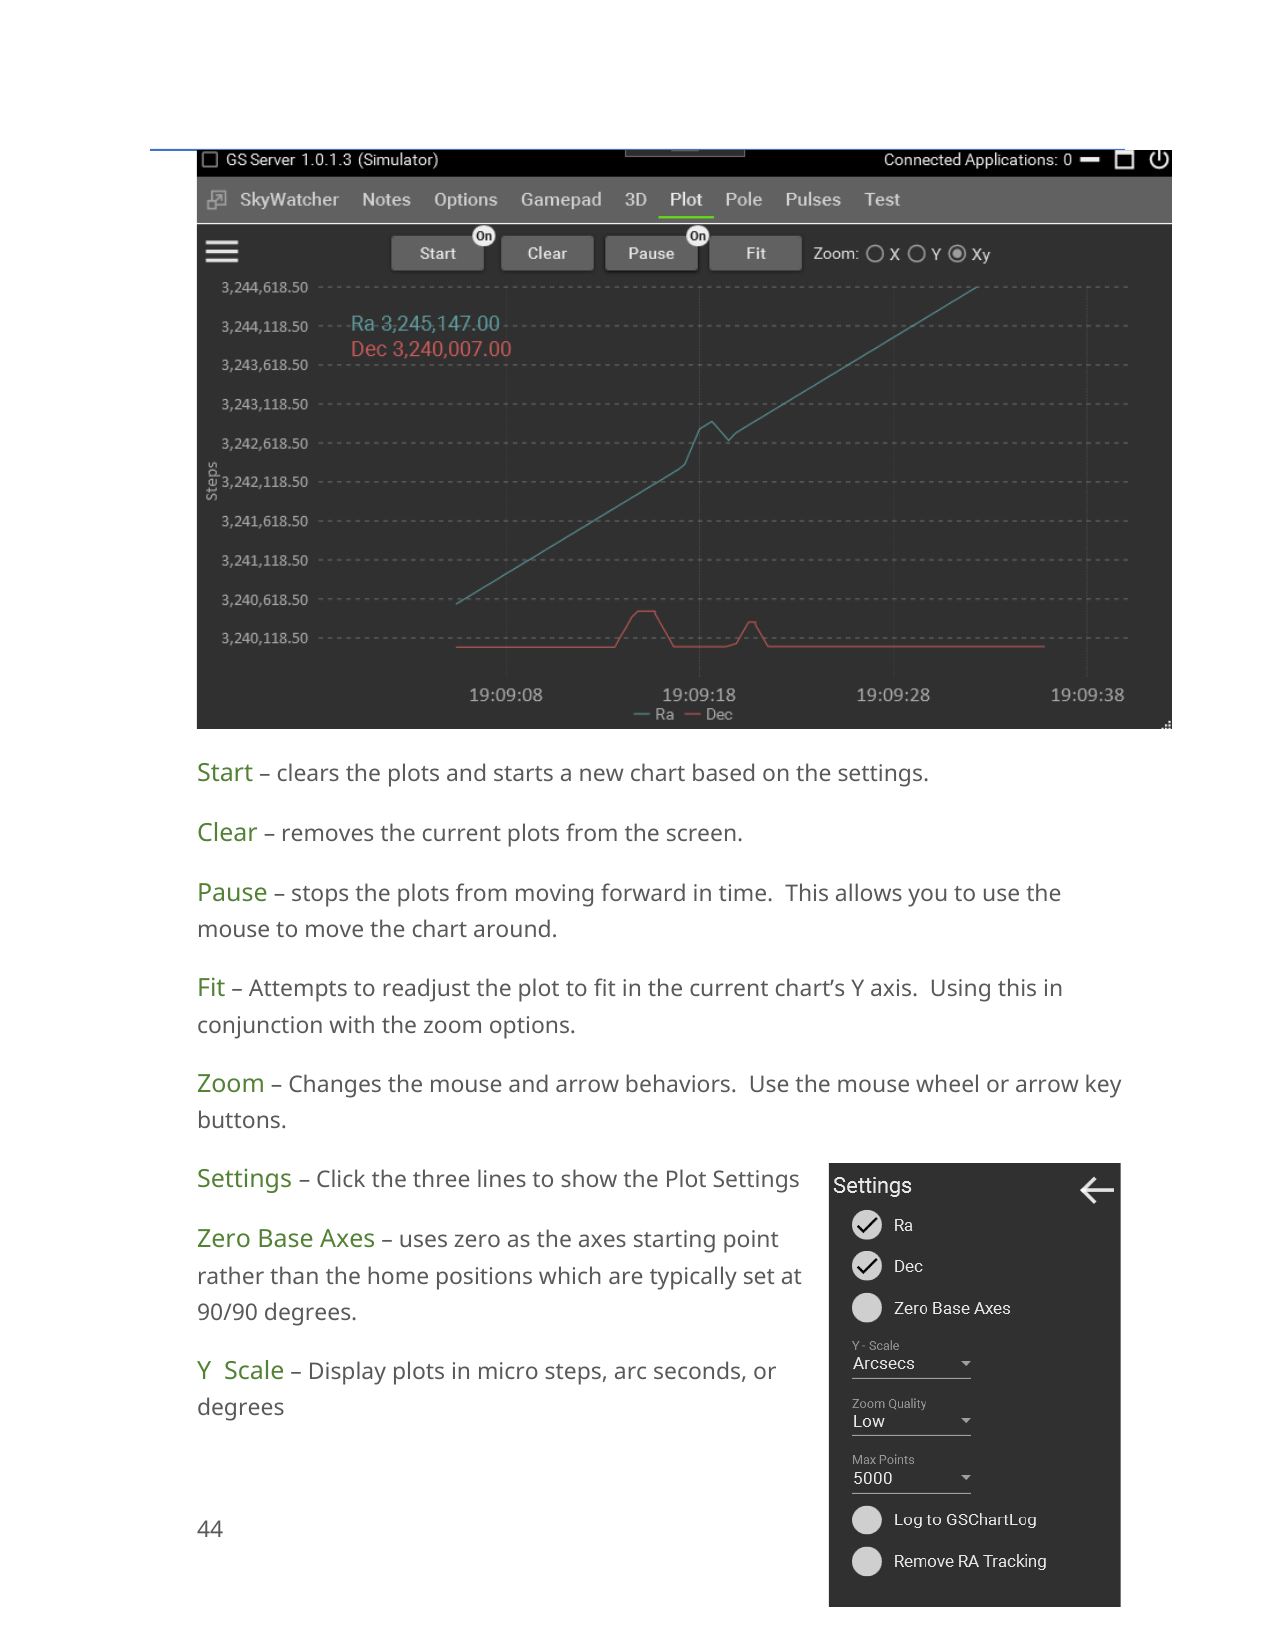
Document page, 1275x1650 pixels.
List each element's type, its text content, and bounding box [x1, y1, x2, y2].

text Zero Base Axes – uses zero as the axes starting point rather than the home positions which are typically set at 90/90 degrees. [197, 1221, 826, 1327]
text Y Scale – Display plots in micro steps, arc seconds, or degrees [197, 1352, 826, 1422]
text Zoom – Changes the mouse and arrow behaviors. Use the mouse wheel or arrow key buttons. [197, 1065, 1125, 1135]
picture [196, 150, 1172, 729]
text Start – clears the plots and starts a new chart based on the settings. [197, 754, 1125, 788]
text Settings – Click the three lines to show the Plot Settings [197, 1161, 1125, 1195]
text Fit – Attempts to readjust the plot to fit in the current chart’s Y axis. Using this in conjunction with the zoom options. [197, 970, 1125, 1040]
text Pause – stops the plots from moving forward in time. This allows you to use the mouse to move the chart around. [197, 874, 1125, 944]
text Clear – removes the current plots from the screen. [197, 814, 1125, 848]
picture [826, 1163, 1121, 1604]
